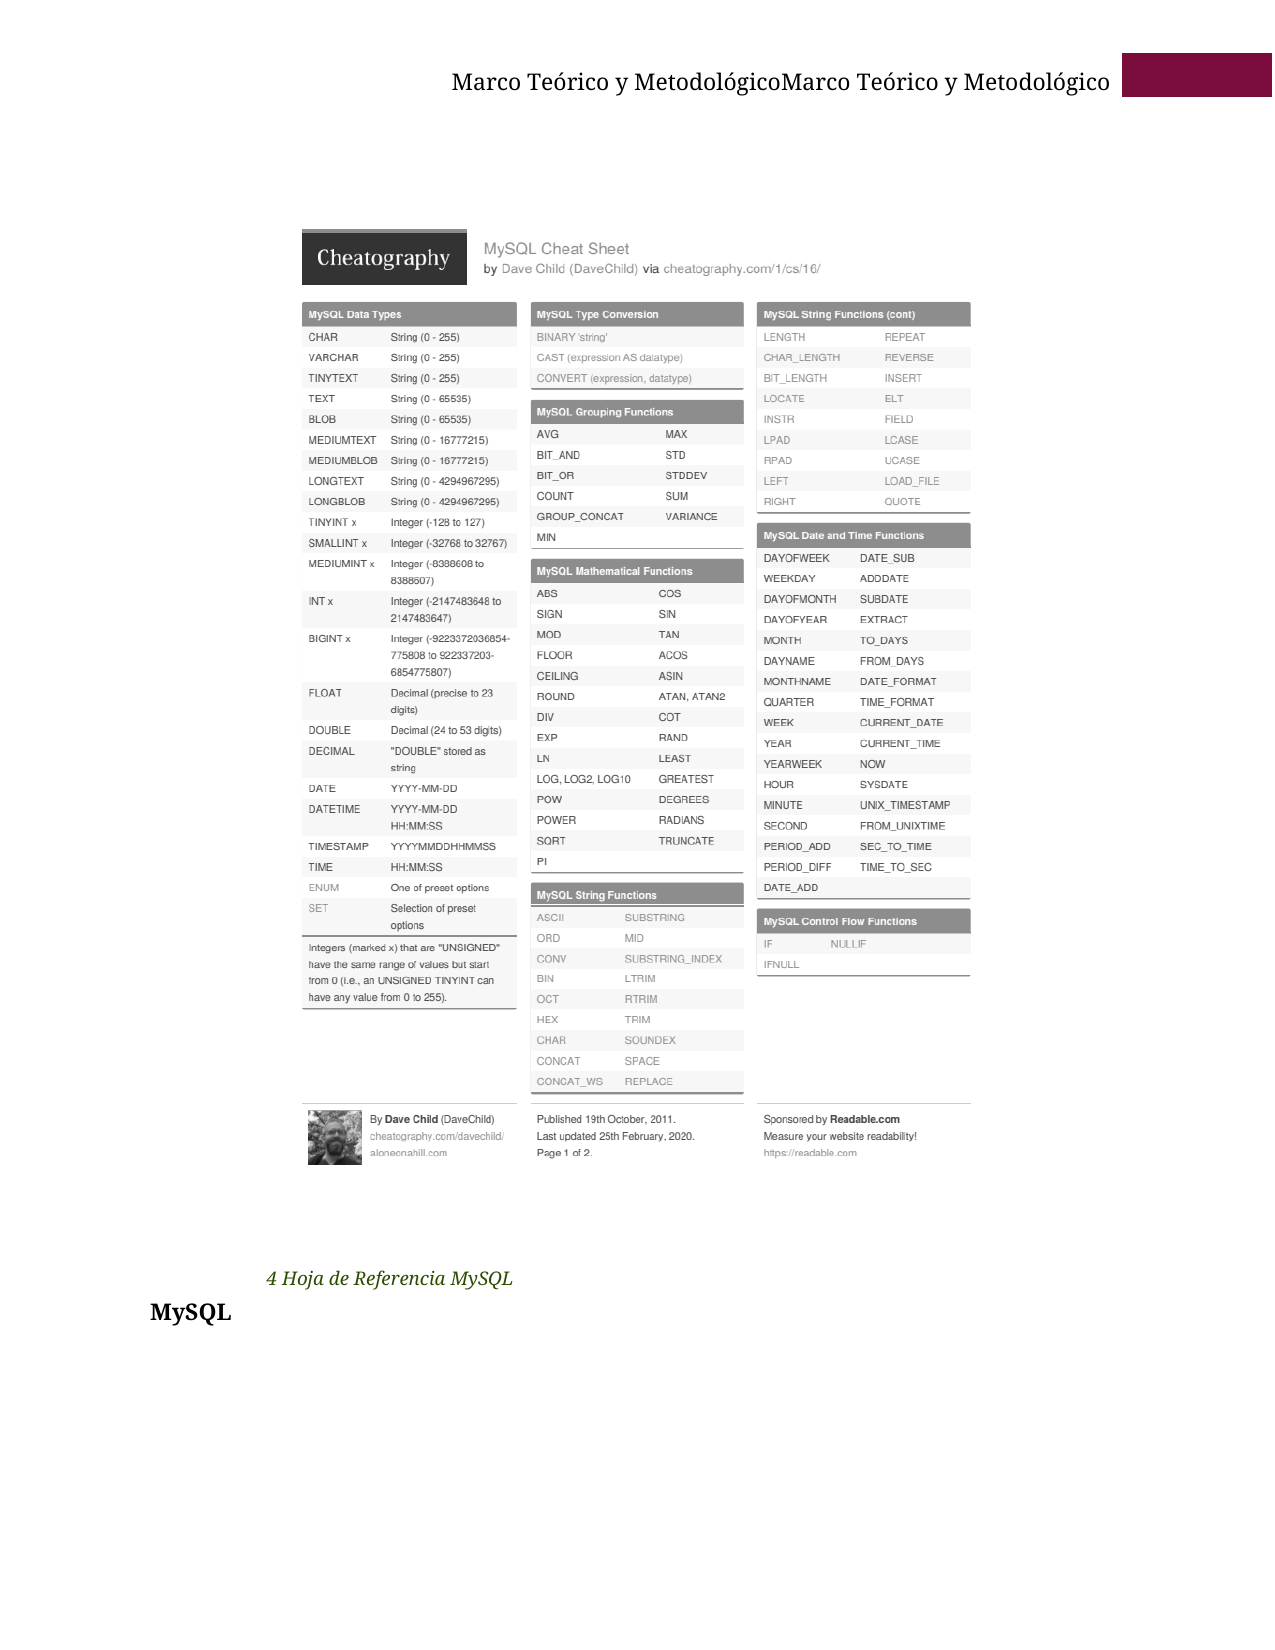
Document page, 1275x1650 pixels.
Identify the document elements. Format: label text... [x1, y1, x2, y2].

picture [266, 193, 1009, 1244]
